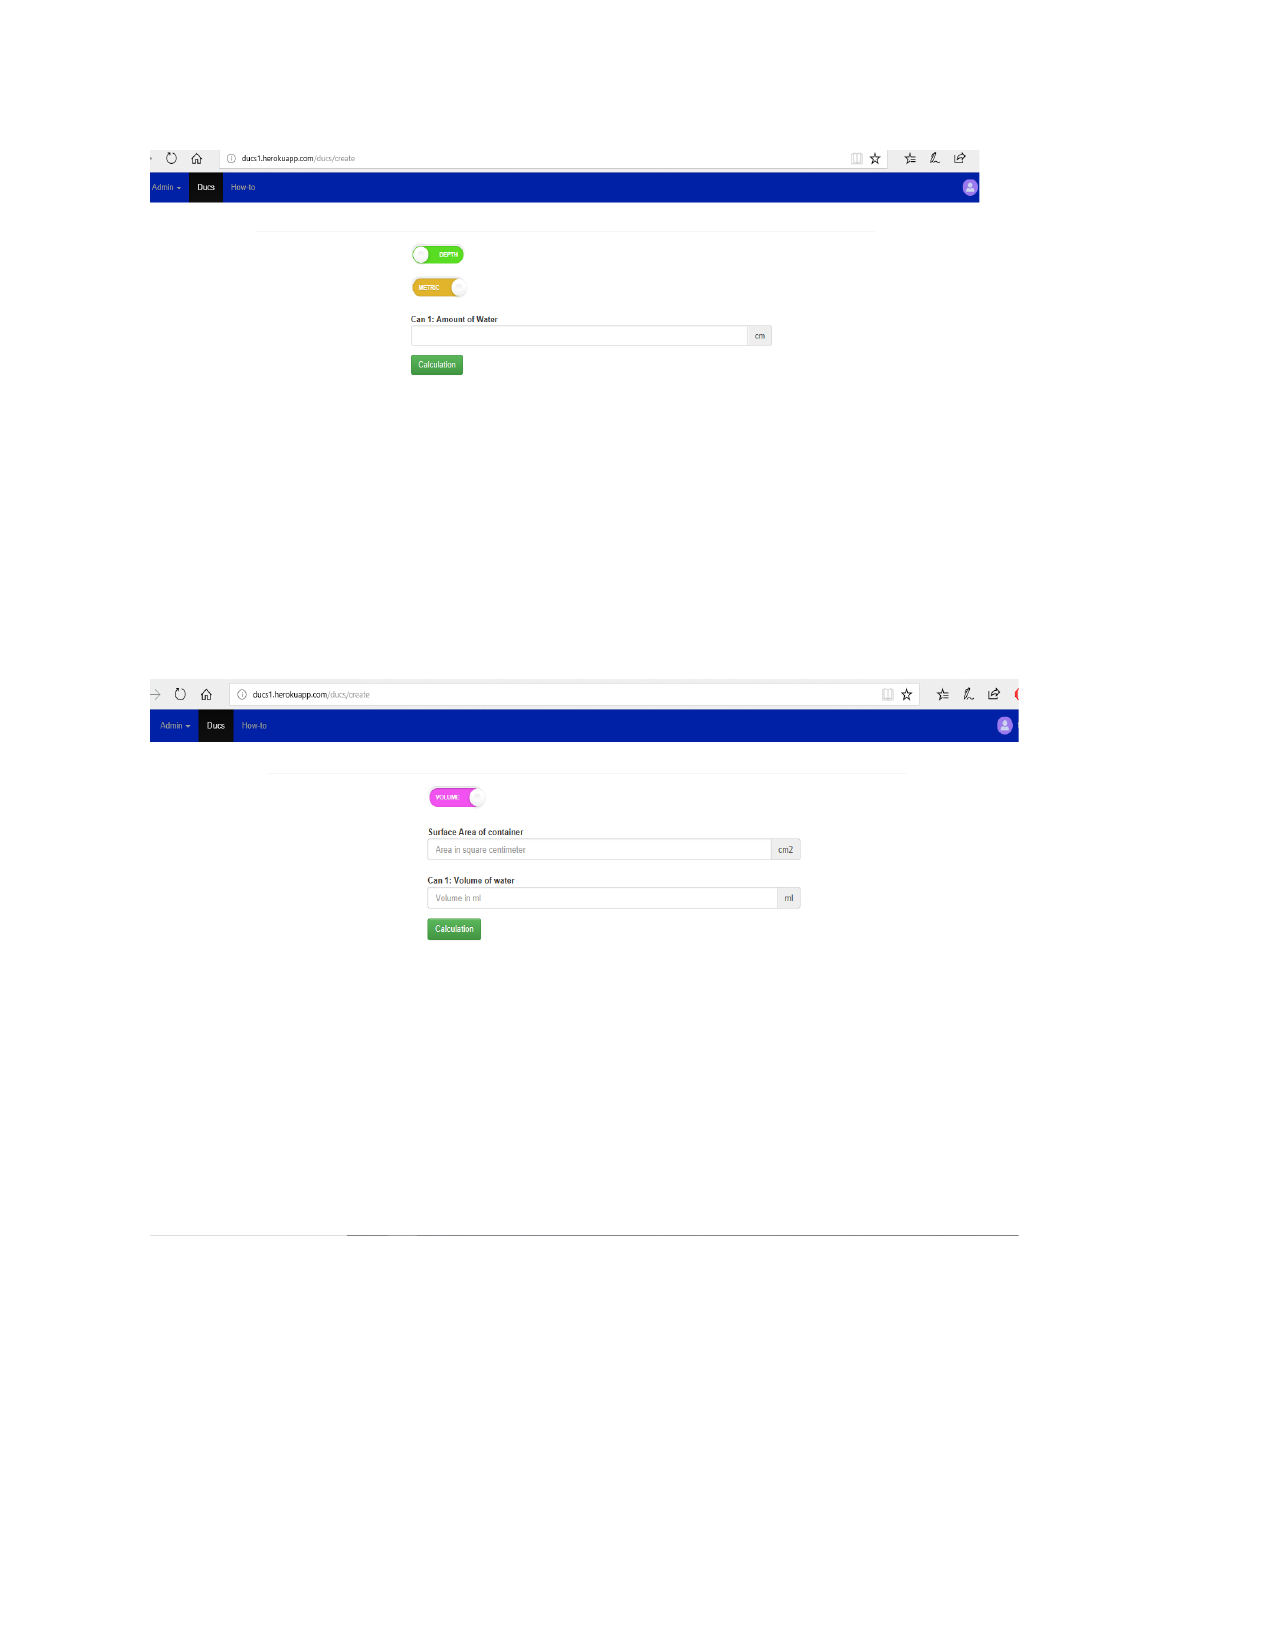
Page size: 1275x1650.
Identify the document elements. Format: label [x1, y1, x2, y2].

picture [150, 679, 1019, 1236]
picture [150, 150, 980, 661]
